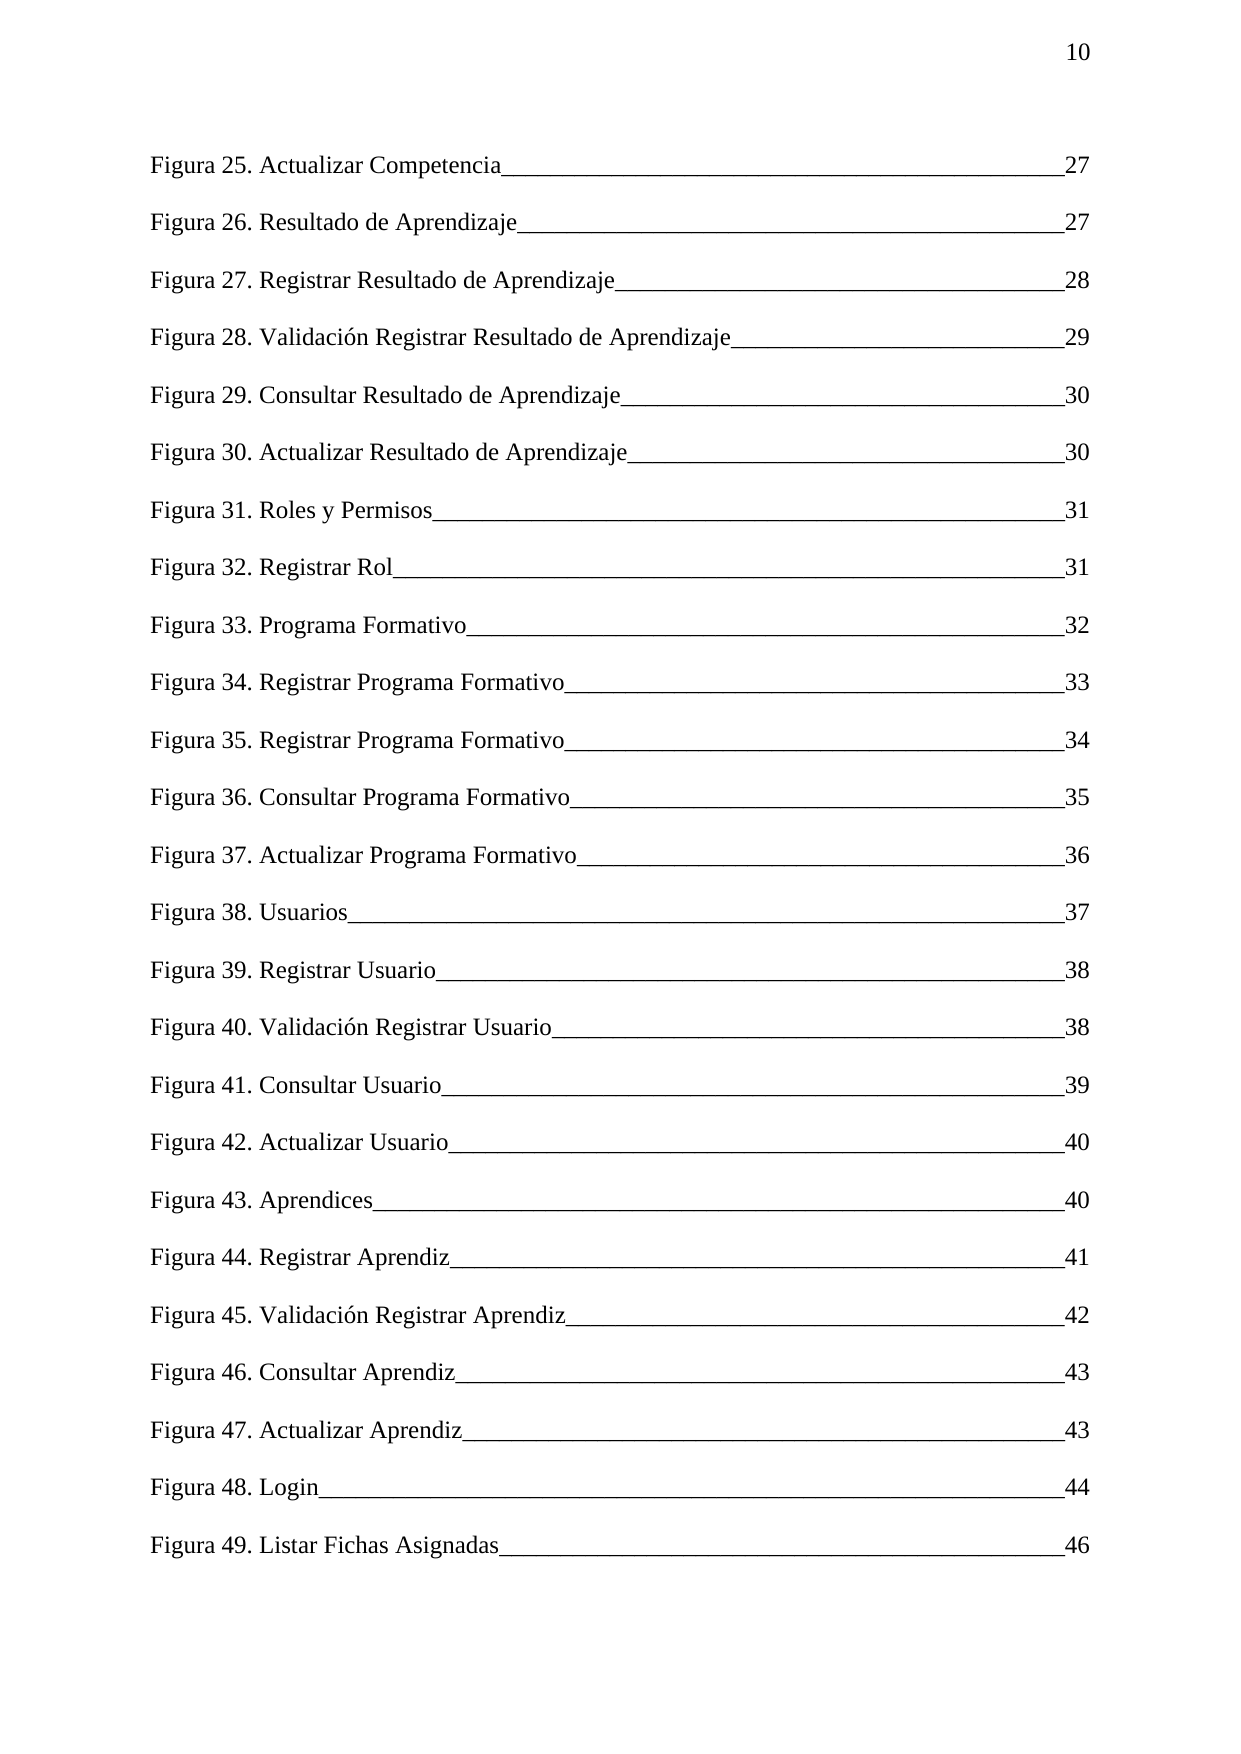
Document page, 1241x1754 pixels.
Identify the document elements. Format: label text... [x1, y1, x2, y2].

text Figura 33. Programa Formativo 32 [150, 610, 1090, 639]
text Figura 32. Registrar Rol 31 [150, 552, 1090, 581]
text Figura 46. Consultar Aprendiz 43 [150, 1357, 1090, 1386]
text Figura 38. Usuarios 37 [150, 897, 1090, 926]
text Figura 39. Registrar Usuario 38 [150, 955, 1090, 984]
text Figura 43. Aprendices 40 [150, 1185, 1090, 1214]
text Figura 49. Listar Fichas Asignadas 46 [150, 1530, 1090, 1559]
text Figura 42. Actualizar Usuario 40 [150, 1127, 1090, 1156]
text Figura 29. Consultar Resultado de Aprendizaje 30 [150, 380, 1090, 409]
text Figura 41. Consultar Usuario 39 [150, 1070, 1090, 1099]
text Figura 25. Actualizar Competencia 27 [150, 150, 1090, 179]
text Figura 45. Validación Registrar Aprendiz 42 [150, 1300, 1090, 1329]
text Figura 26. Resultado de Aprendizaje 27 [150, 207, 1090, 236]
text Figura 27. Registrar Resultado de Aprendizaje 28 [150, 265, 1090, 294]
text Figura 35. Registrar Programa Formativo 34 [150, 725, 1090, 754]
text Figura 31. Roles y Permisos 31 [150, 495, 1090, 524]
text Figura 47. Actualizar Aprendiz 43 [150, 1415, 1090, 1444]
text Figura 34. Registrar Programa Formativo 33 [150, 667, 1090, 696]
text Figura 44. Registrar Aprendiz 41 [150, 1242, 1090, 1271]
text Figura 30. Actualizar Resultado de Aprendizaje 30 [150, 437, 1090, 466]
text Figura 28. Validación Registrar Resultado de Aprendizaje 29 [150, 322, 1090, 351]
text Figura 37. Actualizar Programa Formativo 36 [150, 840, 1090, 869]
text Figura 36. Consultar Programa Formativo 35 [150, 782, 1090, 811]
text Figura 40. Validación Registrar Usuario 38 [150, 1012, 1090, 1041]
text Figura 48. Login 44 [150, 1472, 1090, 1501]
